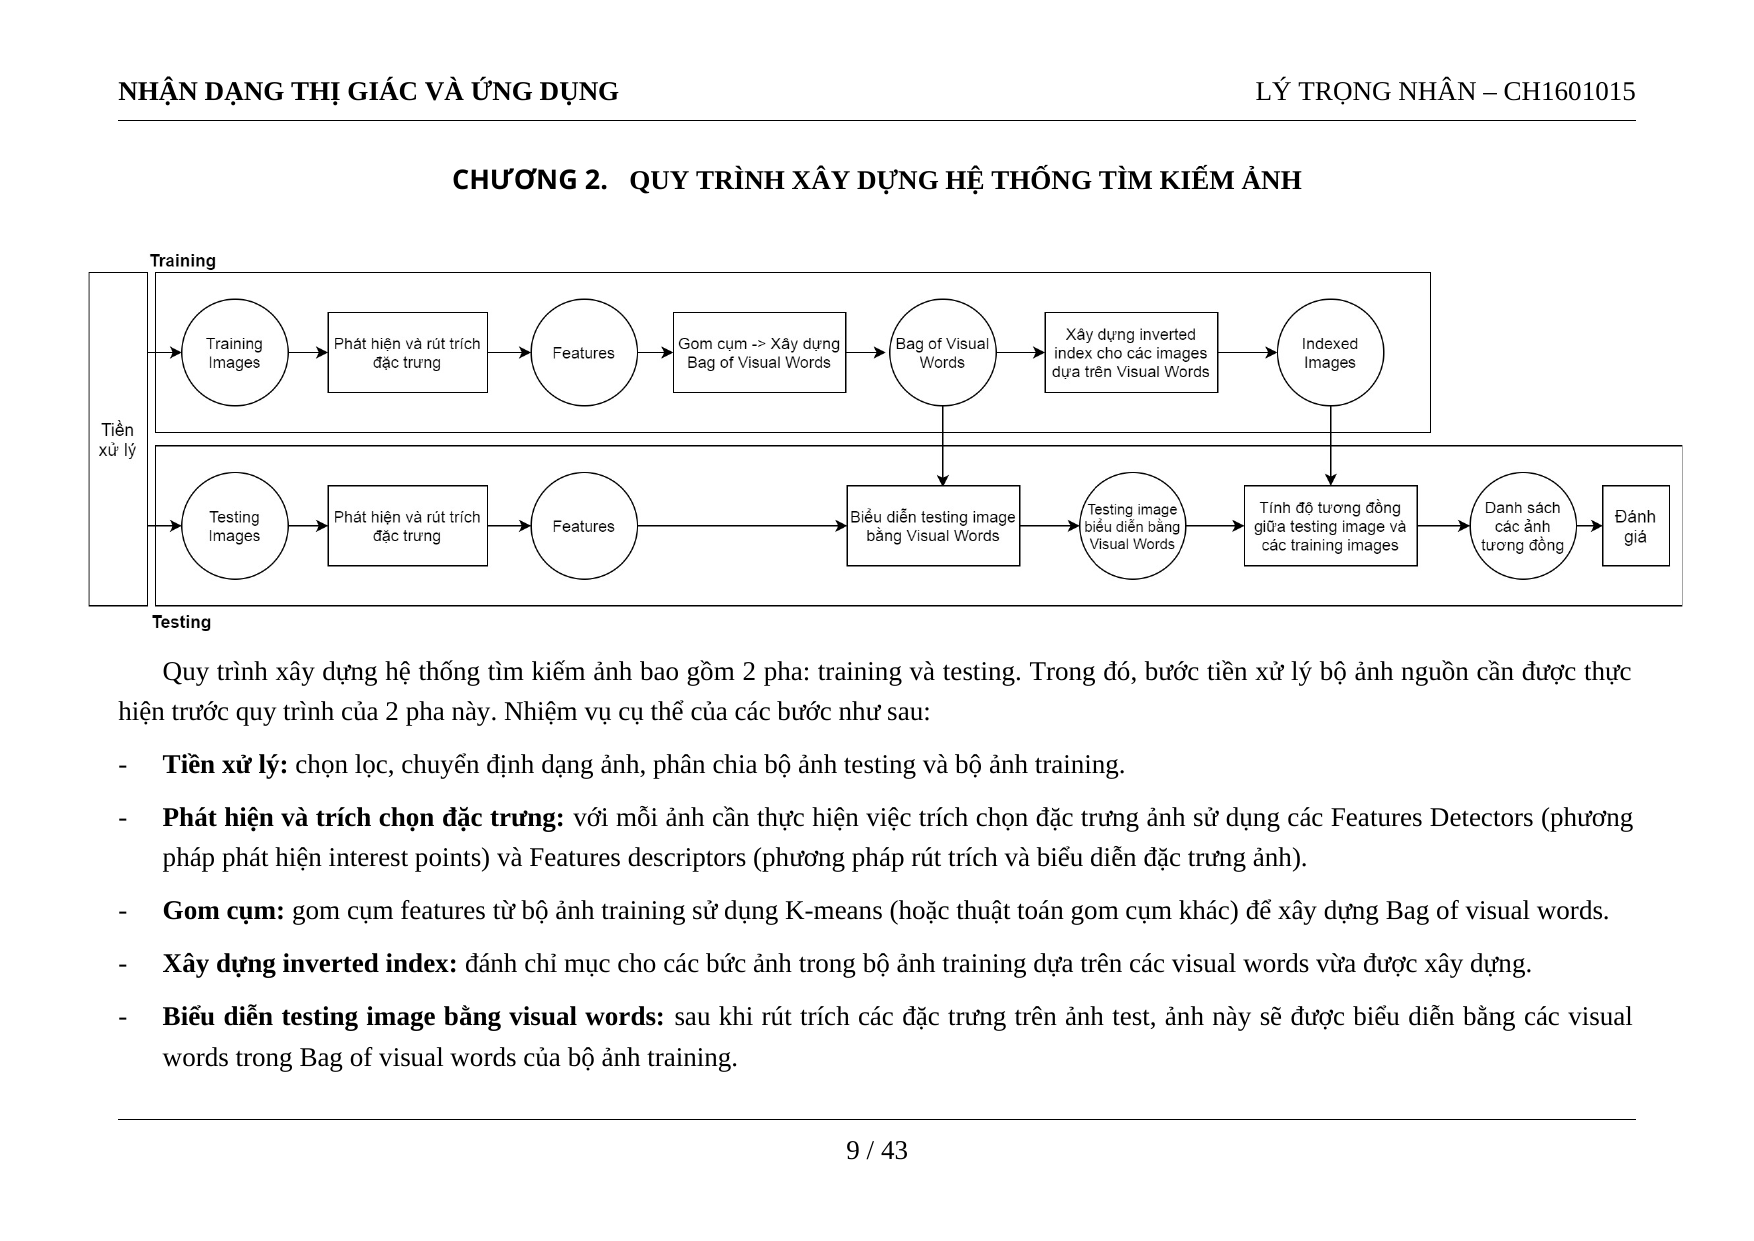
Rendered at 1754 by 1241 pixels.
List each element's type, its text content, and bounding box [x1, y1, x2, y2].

text Biểu diễn testing image bằng visual words: sau khi rút trích các đặc trưng trên ảnh test, ảnh này sẽ được biểu diễn bằng các visual words trong Bag of visual words của bộ ảnh training. [118, 1000, 1636, 1072]
text Quy trình xây dựng hệ thống tìm kiếm ảnh bao gồm 2 pha: training và testing. Trong đó, bước tiền xử lý bộ ảnh nguồn cần được thực hiện trước quy trình của 2 pha này. Nhiệm vụ cụ thể của các bước như sau: [118, 655, 1636, 726]
picture [88, 245, 1683, 634]
text Tiền xử lý: chọn lọc, chuyển định dạng ảnh, phân chia bộ ảnh testing và bộ ảnh training. [118, 748, 1636, 779]
text Xây dựng inverted index: đánh chỉ mục cho các bức ảnh trong bộ ảnh training dựa trên các visual words vừa được xây dựng. [118, 947, 1636, 978]
text Gom cụm: gom cụm features từ bộ ảnh training sử dụng K-means (hoặc thuật toán gom cụm khác) để xây dựng Bag of visual words. [118, 894, 1636, 926]
subtitle QUY TRÌNH XÂY DỰNG HỆ THỐNG TÌM KIẾM ẢNH [118, 160, 1636, 197]
text Phát hiện và trích chọn đặc trưng: với mỗi ảnh cần thực hiện việc trích chọn đặc trưng ảnh sử dụng các Features Detectors (phương pháp phát hiện interest points) và Features descriptors (phương pháp rút trích và biểu diễn đặc trưng ảnh). [118, 801, 1636, 873]
